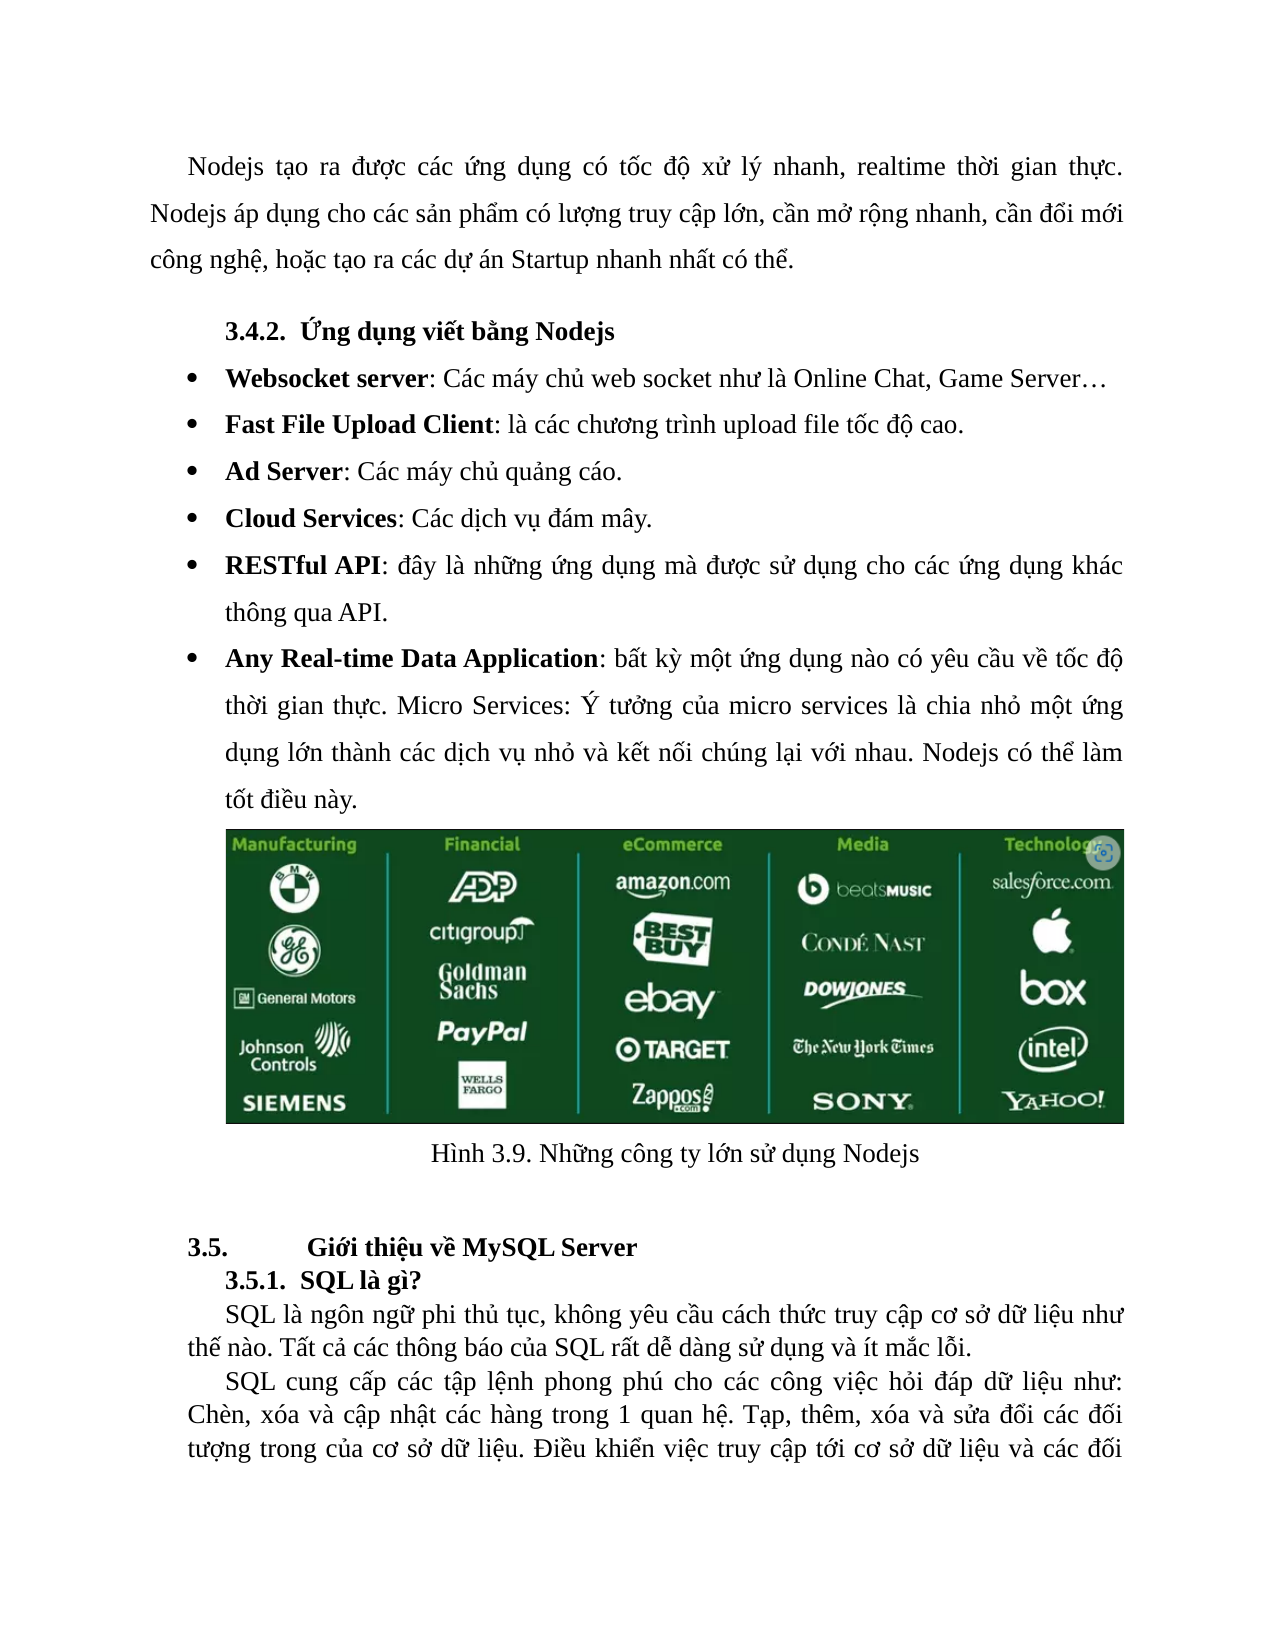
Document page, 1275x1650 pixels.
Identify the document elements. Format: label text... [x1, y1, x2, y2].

list Giới thiệu về MySQL Server [187, 1231, 1125, 1262]
list RESTful API: đây là những ứng dụng mà được sử dụng cho các ứng dụng khác thông qua API. [187, 549, 1125, 627]
list SQL là ngôn ngữ phi thủ tục, không yêu cầu cách thức truy cập cơ sở dữ liệu như thế nào. Tất cả các thông báo của SQL rất dễ dàng sử dụng và ít mắc lỗi. [187, 1298, 1125, 1362]
list Websocket server: Các máy chủ web socket như là Online Chat, Game Server… [187, 362, 1125, 393]
picture [225, 829, 1125, 1124]
list Ad Server: Các máy chủ quảng cáo. [187, 455, 1125, 487]
list Any Real-time Data Application: bất kỳ một ứng dụng nào có yêu cầu về tốc độ thời gian thực. Micro Services: Ý tưởng của micro services là chia nhỏ một ứng dụng lớn thành các dịch vụ nhỏ và kết nối chúng lại với nhau. Nodejs có thể làm tốt điều này. [187, 643, 1125, 814]
list Ứng dụng viết bằng Nodejs [225, 315, 1125, 346]
list Hình 3.9. Những công ty lớn sử dụng Nodejs [225, 1137, 1125, 1168]
list SQL là gì? [225, 1264, 1125, 1295]
list Cloud Services: Các dịch vụ đám mây. [187, 502, 1125, 533]
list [187, 1365, 1125, 1463]
list Fast File Upload Client: là các chương trình upload file tốc độ cao. [187, 408, 1125, 440]
text Nodejs tạo ra được các ứng dụng có tốc độ xử lý nhanh, realtime thời gian thực. Nodejs áp dụng cho các sản phẩm có lượng truy cập lớn, cần mở rộng nhanh, cần đổi mới công nghệ, hoặc tạo ra các dự án Startup nhanh nhất có thể. [150, 150, 1125, 274]
